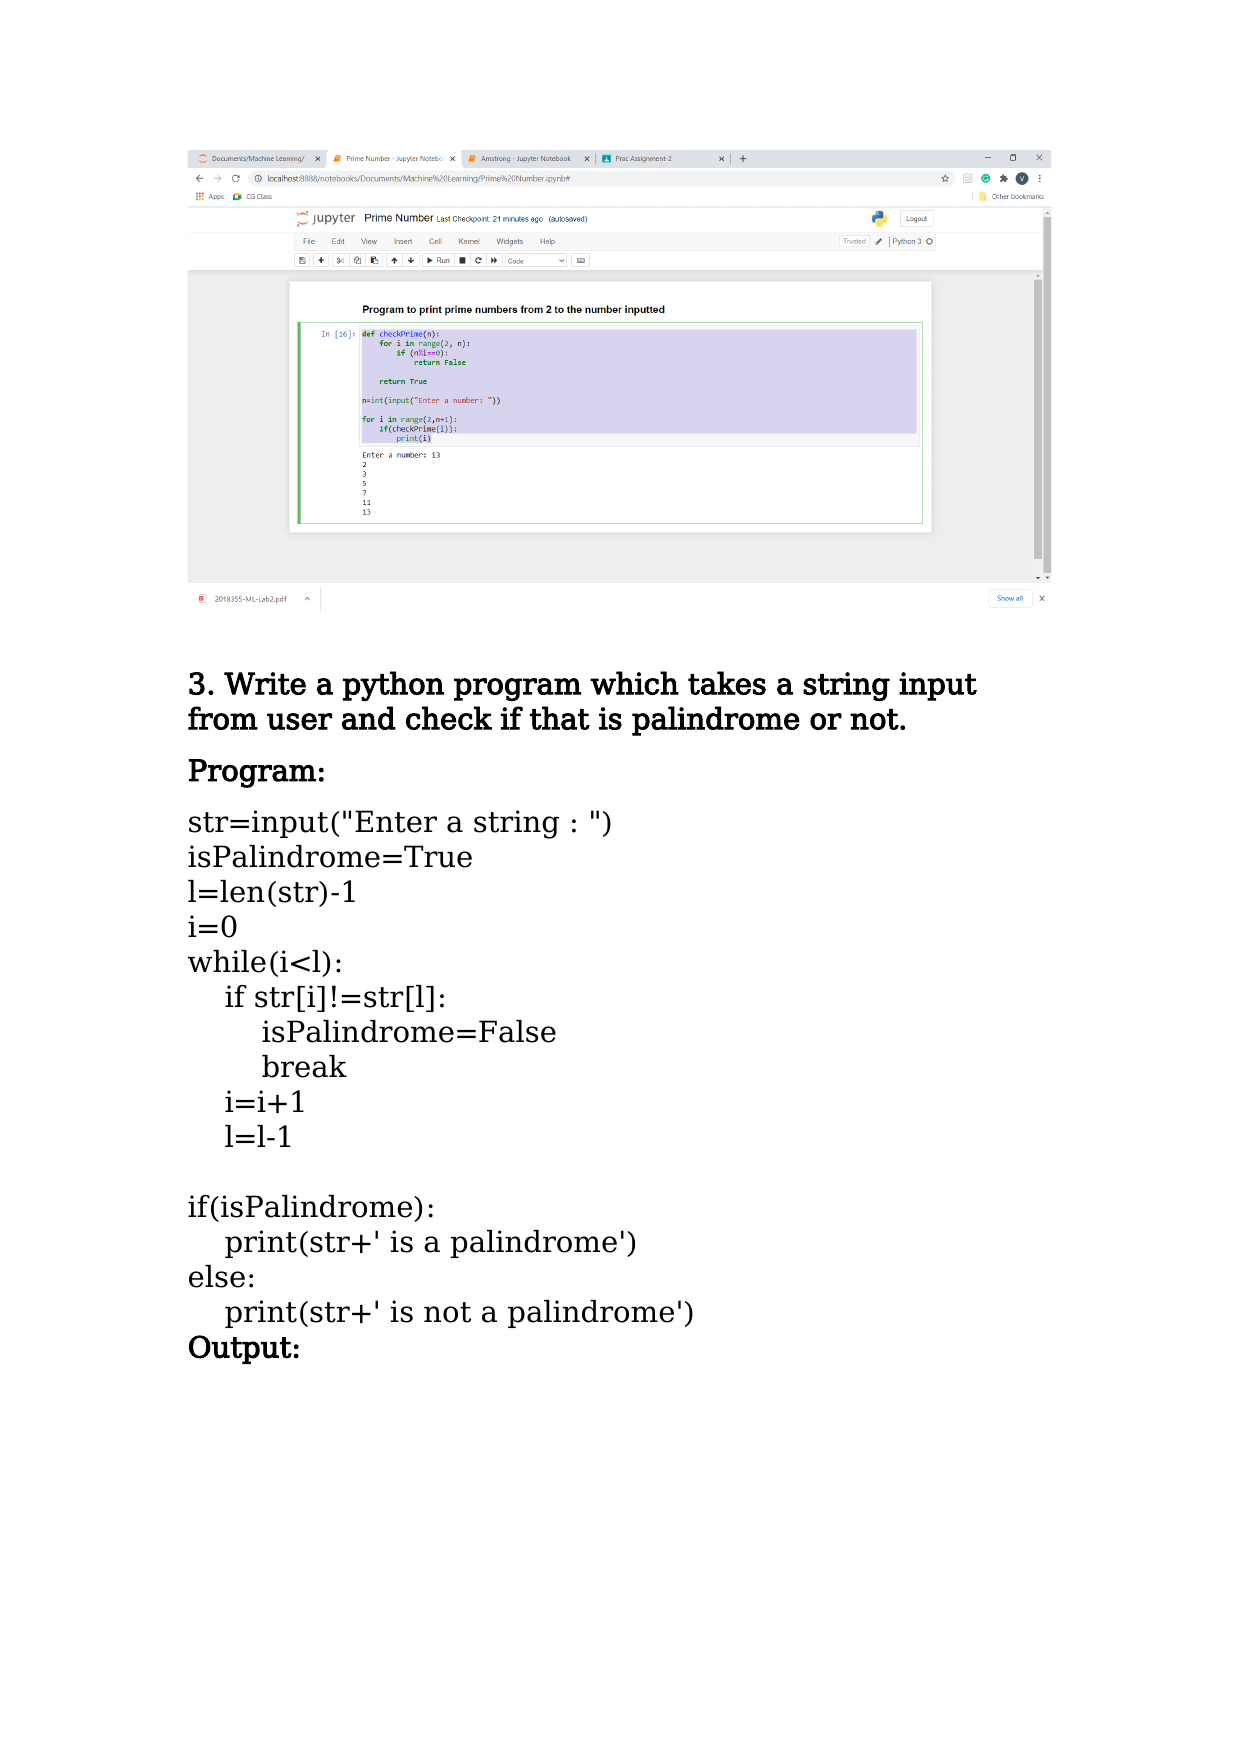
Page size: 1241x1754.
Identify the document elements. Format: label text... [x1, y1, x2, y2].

text if(isPalindrome): [187, 1188, 1053, 1223]
text Program: [187, 752, 1053, 787]
text Output: [187, 1328, 1053, 1363]
text print(str+' is a palindrome') [187, 1223, 1053, 1258]
picture [187, 150, 1052, 614]
list Write a python program which takes a string input from user and check if that is palindrome or not. [187, 665, 1053, 735]
text str=input("Enter a string : ") [187, 803, 1053, 838]
text break [187, 1048, 1053, 1083]
text i=i+1 [187, 1083, 1053, 1118]
text isPalindrome=False [187, 1013, 1053, 1048]
text else: [187, 1258, 1053, 1293]
text isPalindrome=True [187, 838, 1053, 873]
text l=l-1 [187, 1118, 1053, 1153]
text while(i<l): [187, 943, 1053, 978]
text print(str+' is not a palindrome') [187, 1293, 1053, 1328]
text if str[i]!=str[l]: [187, 978, 1053, 1013]
text i=0 [187, 908, 1053, 943]
text l=len(str)-1 [187, 873, 1053, 908]
